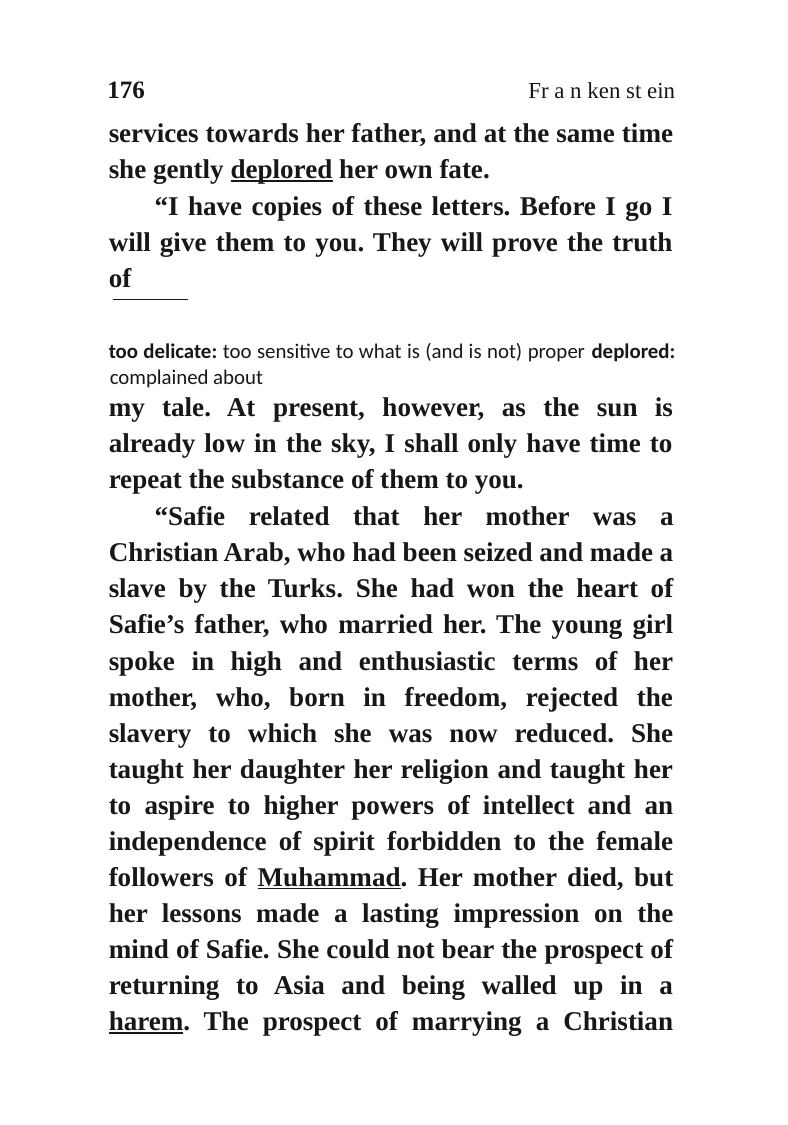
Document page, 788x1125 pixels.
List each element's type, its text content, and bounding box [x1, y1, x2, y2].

text my tale. At present, however, as the sun is already low in the sky, I shall only have time to repeat the substance of them to you. [108, 391, 673, 494]
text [108, 501, 673, 1036]
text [108, 117, 673, 184]
text too delicate: too sensitive to what is (and is not) proper deplored: complained about [108, 338, 675, 389]
text “I have copies of these letters. Before I go I will give them to you. They will prove the truth of [108, 190, 673, 293]
